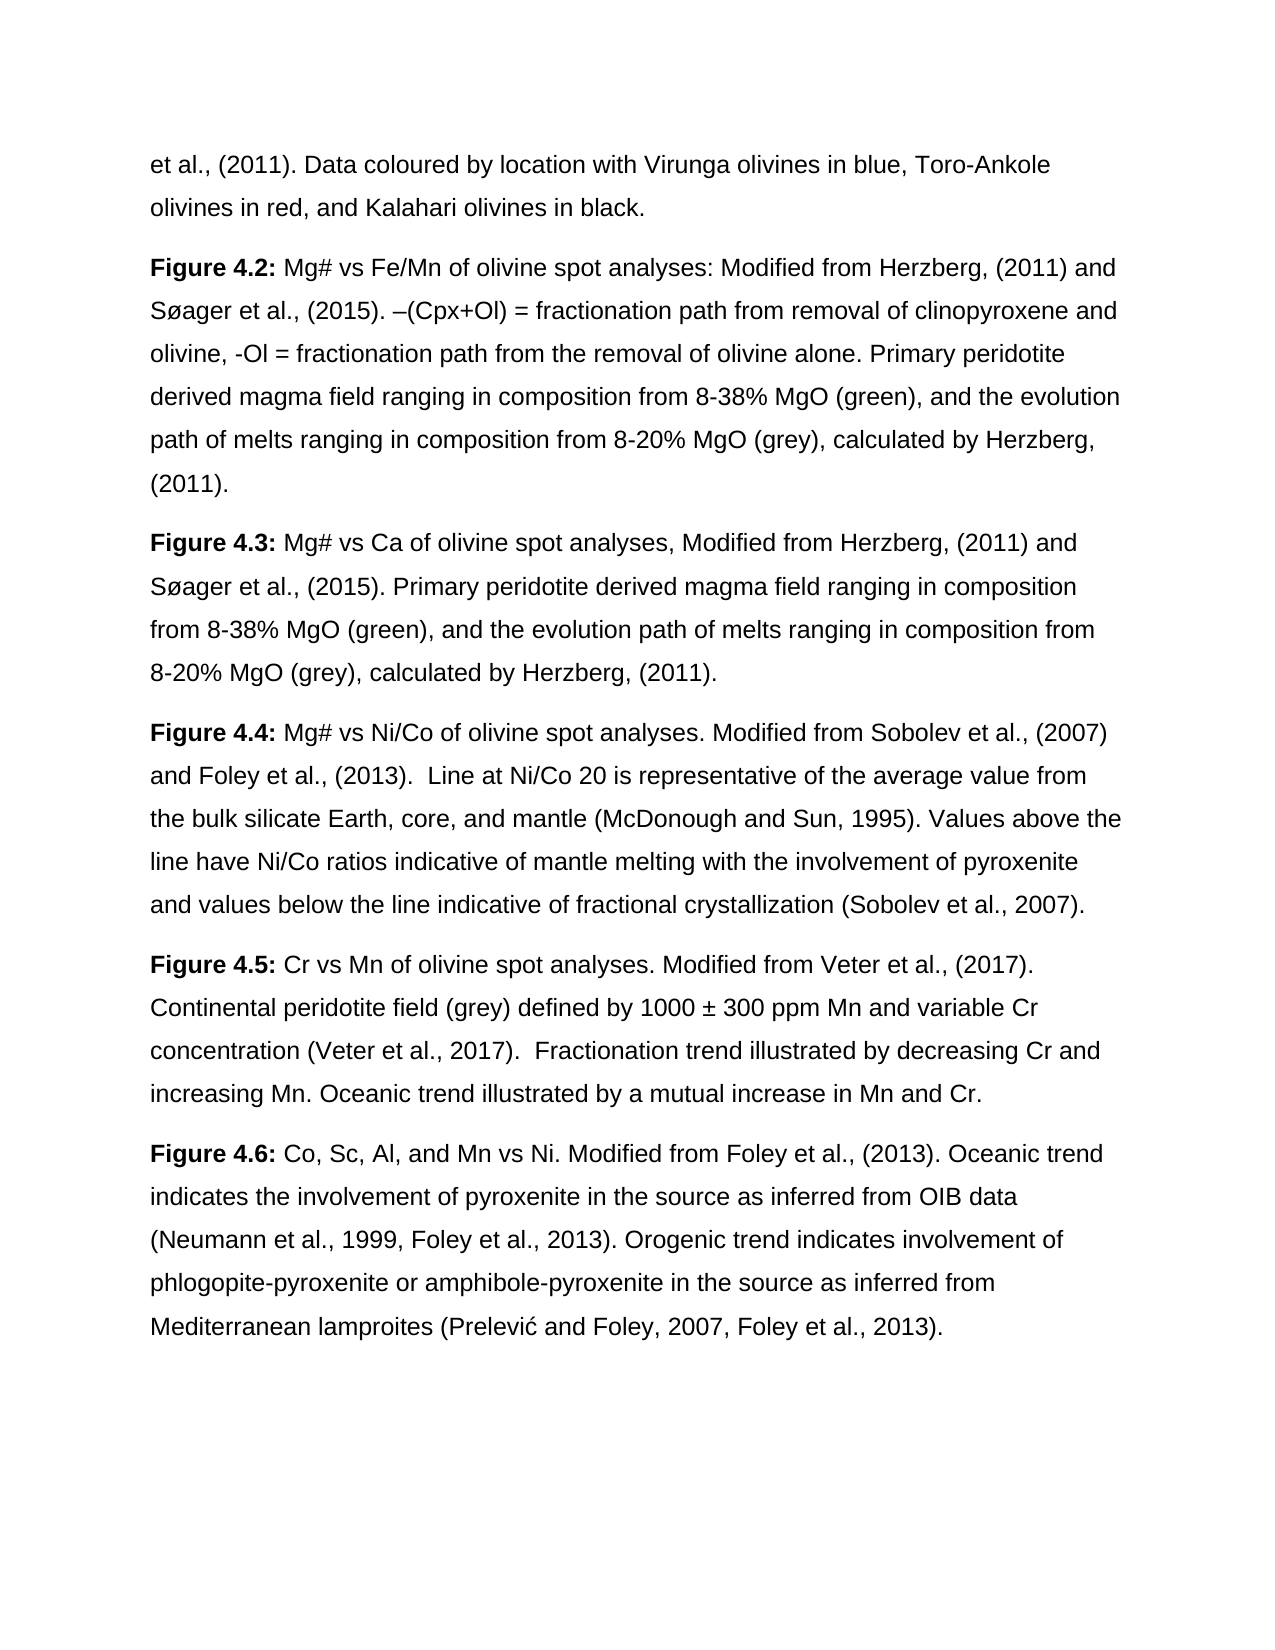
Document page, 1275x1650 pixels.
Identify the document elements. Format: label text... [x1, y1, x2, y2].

text Figure 4.2: Mg# vs Fe/Mn of olivine spot analyses: Modified from Herzberg, (2011) and Søager et al., (2015). –(Cpx+Ol) = fractionation path from removal of clinopyroxene and olivine, -Ol = fractionation path from the removal of olivine alone. Primary peridotite derived magma field ranging in composition from 8-38% MgO (green), and the evolution path of melts ranging in composition from 8-20% MgO (grey), calculated by Herzberg, (2011). [150, 253, 1125, 497]
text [150, 150, 1125, 222]
text Figure 4.6: Co, Sc, Al, and Mn vs Ni. Modified from Foley et al., (2013). Oceanic trend indicates the involvement of pyroxenite in the source as inferred from OIB data (Neumann et al., 1999, Foley et al., 2013). Orogenic trend indicates involvement of phlogopite-pyroxenite or amphibole-pyroxenite in the source as inferred from Mediterranean lamproites (Prelević and Foley, 2007, Foley et al., 2013). [150, 1139, 1125, 1340]
text Figure 4.5: Cr vs Mn of olivine spot analyses. Modified from Veter et al., (2017). Continental peridotite field (grey) defined by 1000 ± 300 ppm Mn and variable Cr concentration (Veter et al., 2017). Fractionation trend illustrated by decreasing Cr and increasing Mn. Oceanic trend illustrated by a mutual increase in Mn and Cr. [150, 950, 1125, 1108]
text Figure 4.4: Mg# vs Ni/Co of olivine spot analyses. Modified from Sobolev et al., (2007) and Foley et al., (2013). Line at Ni/Co 20 is representative of the average value from the bulk silicate Earth, core, and mantle (McDonough and Sun, 1995). Values above the line have Ni/Co ratios indicative of mantle melting with the involvement of pyroxenite and values below the line indicative of fractional crystallization (Sobolev et al., 2007). [150, 717, 1125, 919]
text Figure 4.3: Mg# vs Ca of olivine spot analyses, Modified from Herzberg, (2011) and Søager et al., (2015). Primary peridotite derived magma field ranging in composition from 8-38% MgO (green), and the evolution path of melts ranging in composition from 8-20% MgO (grey), calculated by Herzberg, (2011). [150, 528, 1125, 686]
